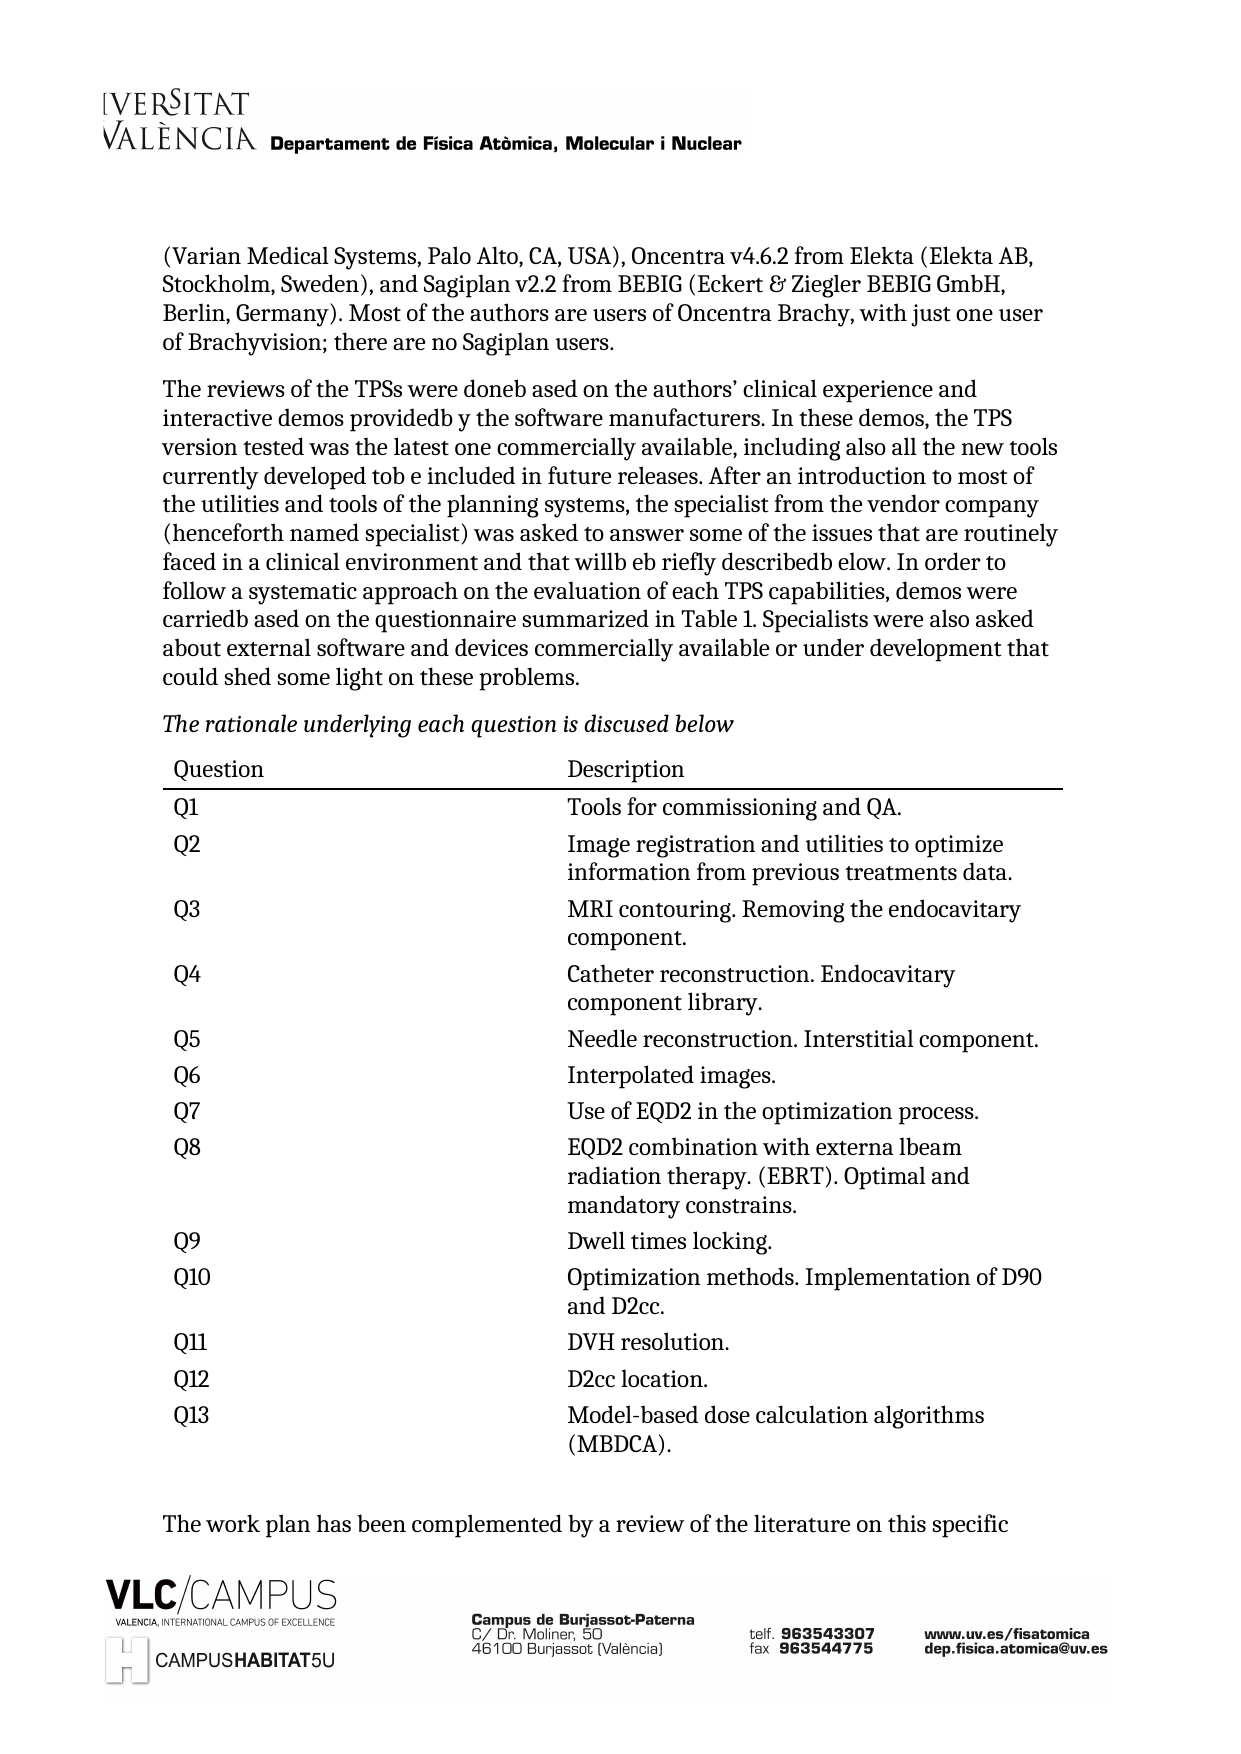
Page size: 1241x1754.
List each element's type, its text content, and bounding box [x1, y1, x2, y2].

table_cell DVH resolution. [556, 1325, 1063, 1361]
picture [103, 1575, 1113, 1701]
table_cell Use of EQD2 in the optimization process. [556, 1093, 1063, 1129]
table_cell Q1 [163, 790, 556, 826]
table_cell Q12 [163, 1361, 556, 1397]
table_cell Q7 [163, 1093, 556, 1129]
table_cell EQD2 combination with externa lbeam radiation therapy. (EBRT). Optimal and mandatory constrains. [556, 1130, 1063, 1223]
text The reviews of the TPSs were doneb ased on the authors’ clinical experience and interactive demos providedb y the software manufacturers. In these demos, the TPS version tested was the latest one commercially available, including also all the new tools currently developed tob e included in future releases. After an introduction to most of the utilities and tools of the planning systems, the specialist from the vendor company (henceforth named specialist) was asked to answer some of the issues that are routinely faced in a clinical environment and that willb eb riefly describedb elow. In order to follow a systematic approach on the evaluation of each TPS capabilities, demos were carriedb ased on the questionnaire summarized in Table 1. Specialists were also asked about external software and devices commercially available or under development that could shed some light on these problems. [162, 375, 1063, 692]
table_header Description [556, 752, 1063, 788]
table_cell Q13 [163, 1397, 556, 1462]
table_header Question [163, 752, 556, 788]
table_cell Image registration and utilities to optimize information from previous treatments data. [556, 826, 1063, 891]
table_cell Q3 [163, 891, 556, 956]
table_cell Q4 [163, 956, 556, 1021]
table_cell D2cc location. [556, 1361, 1063, 1397]
table_cell Q6 [163, 1057, 556, 1093]
table_cell Catheter reconstruction. Endocavitary component library. [556, 956, 1063, 1021]
table_cell Q10 [163, 1260, 556, 1324]
table_cell Model-based dose calculation algorithms (MBDCA). [556, 1397, 1063, 1462]
table_cell Needle reconstruction. Interstitial component. [556, 1021, 1063, 1057]
text The rationale underlying each question is discused below [162, 710, 1063, 739]
table_cell Interpolated images. [556, 1057, 1063, 1093]
table_cell Q8 [163, 1130, 556, 1223]
table_cell Q9 [163, 1223, 556, 1259]
table_cell Dwell times locking. [556, 1223, 1063, 1259]
table_cell Tools for commissioning and QA. [556, 790, 1063, 826]
table_cell Optimization methods. Implementation of D90 and D2cc. [556, 1260, 1063, 1324]
table_cell Q11 [163, 1325, 556, 1361]
table_cell Q2 [163, 826, 556, 891]
table_cell Q5 [163, 1021, 556, 1057]
picture [103, 87, 748, 156]
table_cell MRI contouring. Removing the endocavitary component. [556, 891, 1063, 956]
